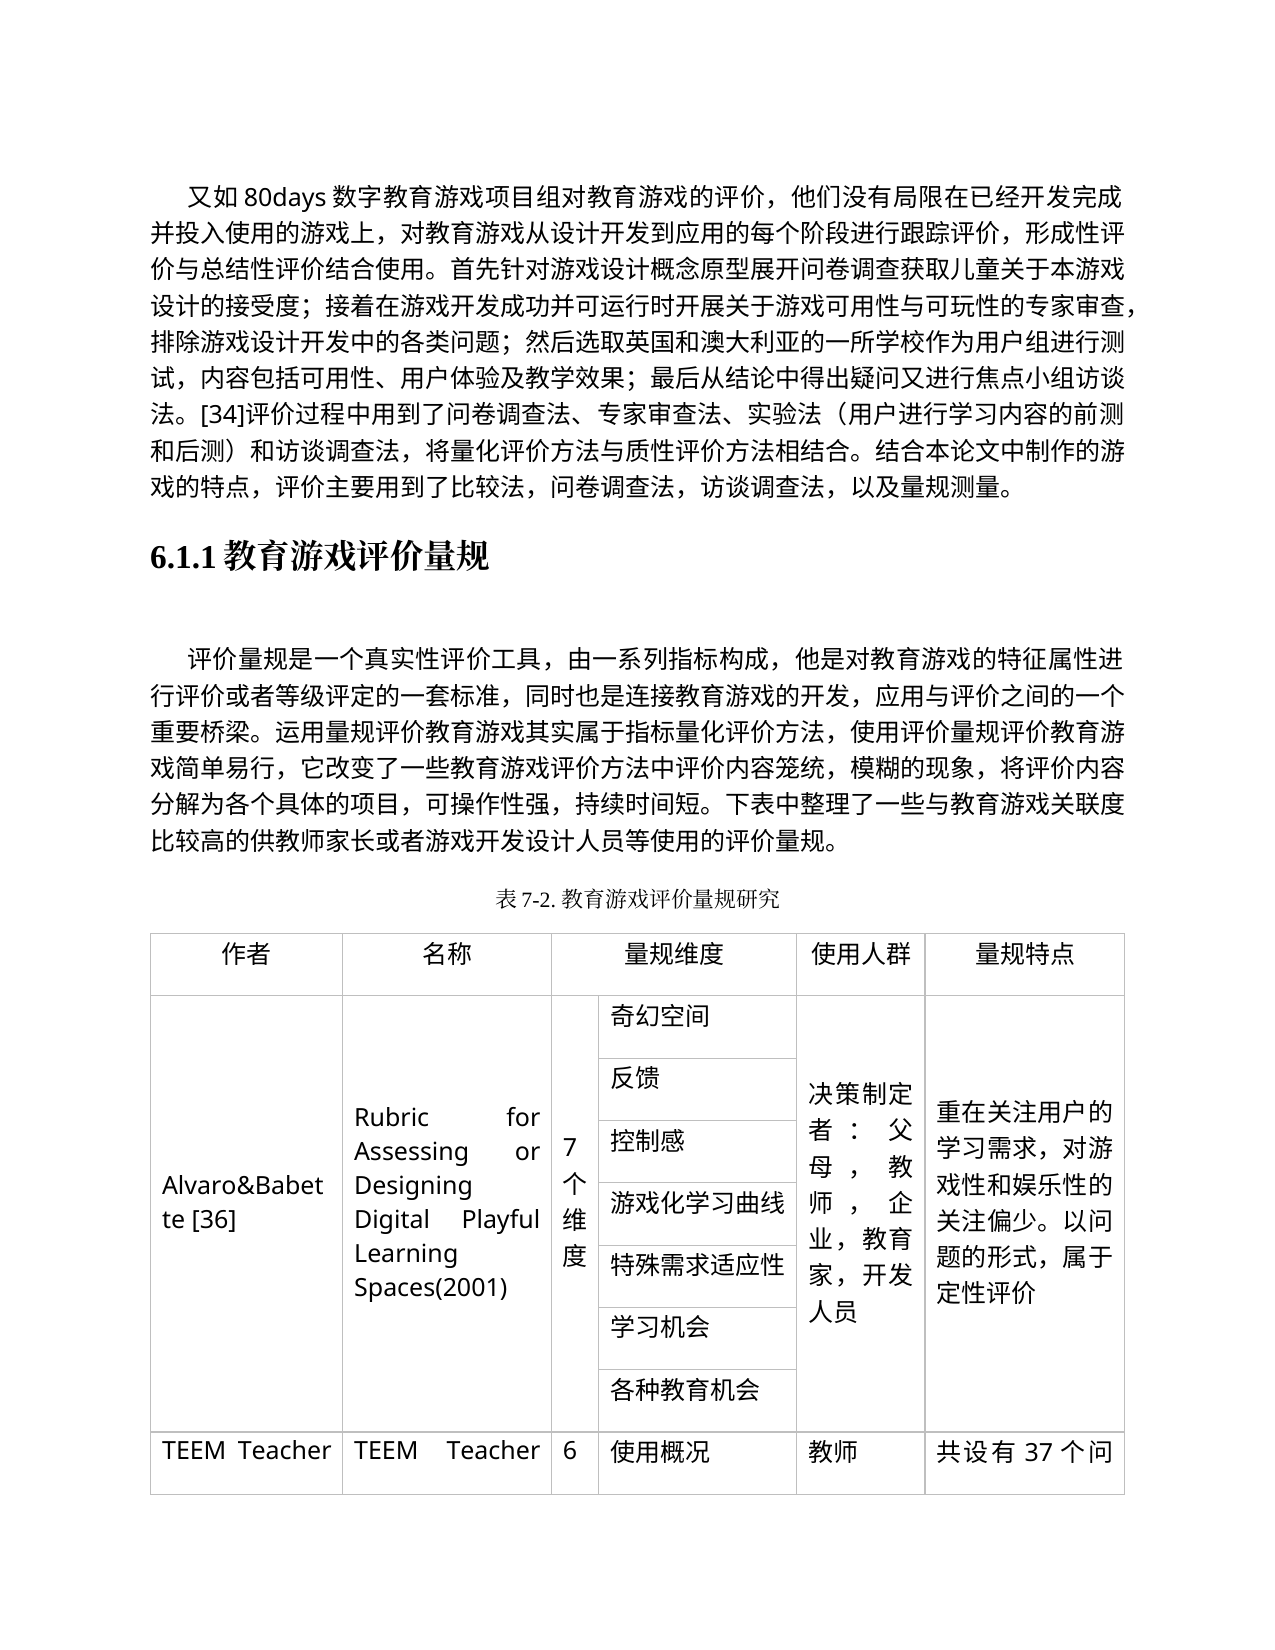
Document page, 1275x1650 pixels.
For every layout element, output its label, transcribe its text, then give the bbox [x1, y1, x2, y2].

text 评价量规是一个真实性评价工具，由一系列指标构成，他是对教育游戏的特征属性进行评价或者等级评定的一套标准，同时也是连接教育游戏的开发，应用与评价之间的一个重要桥梁。运用量规评价教育游戏其实属于指标量化评价方法，使用评价量规评价教育游戏简单易行，它改变了一些教育游戏评价方法中评价内容笼统，模糊的现象，将评价内容分解为各个具体的项目，可操作性强，持续时间短。下表中整理了一些与教育游戏关联度比较高的供教师家长或者游戏开发设计人员等使用的评价量规。 [150, 640, 1125, 857]
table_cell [151, 1433, 342, 1494]
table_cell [343, 1433, 551, 1494]
table_cell Alvaro&Babette [36] [151, 996, 342, 1431]
text 6.1.1教育游戏评价量规 [150, 531, 1125, 578]
table_cell 各种教育机会 [599, 1370, 796, 1431]
table_header 名称 [343, 934, 551, 995]
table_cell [926, 1433, 1124, 1494]
table_cell 7个维度 [552, 996, 598, 1431]
table_cell 特殊需求适应性 [599, 1246, 796, 1307]
table_cell 重在关注用户的学习需求，对游戏性和娱乐性的关注偏少。以问题的形式，属于定性评价 [926, 996, 1124, 1431]
table_cell 6个维度 [552, 1433, 598, 1494]
table_cell 教师 [797, 1433, 924, 1494]
text 又如80days数字教育游戏项目组对教育游戏的评价，他们没有局限在已经开发完成并投入使用的游戏上，对教育游戏从设计开发到应用的每个阶段进行跟踪评价，形成性评价与总结性评价结合使用。首先针对游戏设计概念原型展开问卷调查获取儿童关于本游戏设计的接受度；接着在游戏开发成功并可运行时开展关于游戏可用性与可玩性的专家审查，排除游戏设计开发中的各类问题；然后选取英国和澳大利亚的一所学校作为用户组进行测试，内容包括可用性、用户体验及教学效果；最后从结论中得出疑问又进行焦点小组访谈法。[34]评价过程中用到了问卷调查法、专家审查法、实验法（用户进行学习内容的前测和后测）和访谈调查法，将量化评价方法与质性评价方法相结合。结合本论文中制作的游戏的特点，评价主要用到了比较法，问卷调查法，访谈调查法，以及量规测量。 [150, 177, 1125, 503]
table_header 量规维度 [552, 934, 796, 995]
table_cell 反馈 [599, 1059, 796, 1120]
table_header 量规特点 [926, 934, 1124, 995]
table_cell 游戏化学习曲线 [599, 1183, 796, 1244]
table_cell 使用概况 [599, 1433, 796, 1494]
text 表7-2. 教育游戏评价量规研究 [150, 882, 1125, 914]
table_cell 奇幻空间 [599, 996, 796, 1058]
table_header 使用人群 [797, 934, 924, 995]
table_cell Rubric for Assessing or Designing Digital Playful Learning Spaces(2001) [343, 996, 551, 1431]
table_cell 决策制定者：父母，教师，企业，教育家，开发人员 [797, 996, 924, 1431]
table_header 作者 [151, 934, 342, 995]
table_cell 控制感 [599, 1121, 796, 1182]
table_cell 学习机会 [599, 1308, 796, 1369]
